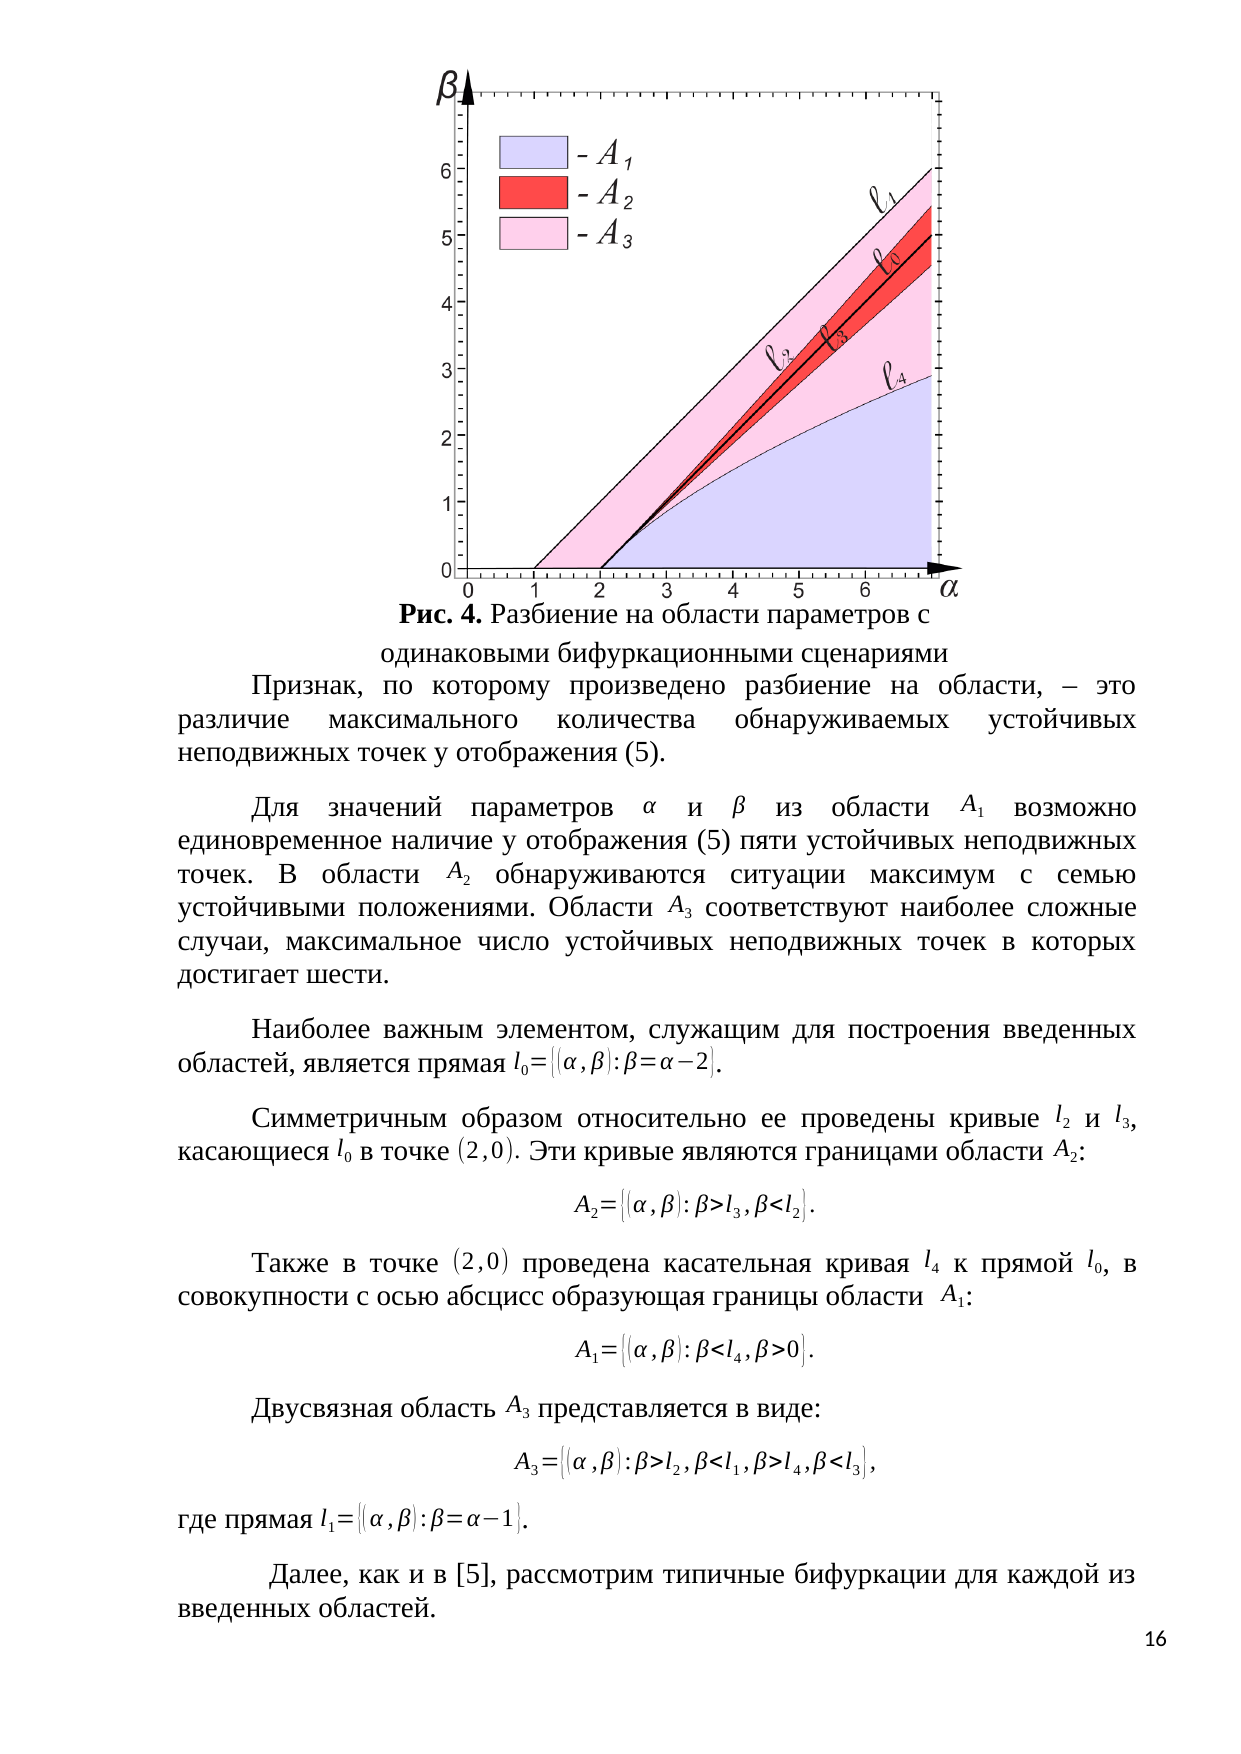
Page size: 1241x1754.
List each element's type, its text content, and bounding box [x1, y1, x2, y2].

text Также в точке проведена касательная кривая к прямой , в совокупности с осью абсцисс образующая границы области : [177, 1245, 1137, 1312]
text Для значений параметров и из области возможно единовременное наличие у отображения (5) пяти устойчивых неподвижных точек. В области обнаруживаются ситуации максимум с семью устойчивыми положениями. Области соответствуют наиболее сложные случаи, максимальное число устойчивых неподвижных точек в которых достигает шести. [177, 789, 1137, 990]
text Наиболее важным элементом, служащим для построения введенных областей, является прямая . [177, 1011, 1137, 1079]
text Далее, как и в [5], рассмотрим типичные бифуркации для каждой из введенных областей. [177, 1556, 1137, 1623]
text Симметричным образом относительно ее проведены кривые и , касающиеся в точке Эти кривые являются границами области : [177, 1100, 1137, 1167]
text Двусвязная область представляется в виде: [177, 1390, 1137, 1423]
text Признак, по которому произведено разбиение на области, – это различие максимального количества обнаруживаемых устойчивых неподвижных точек у отображения (5). [177, 667, 1137, 768]
picture [434, 68, 963, 601]
text где прямая . [177, 1501, 1137, 1536]
